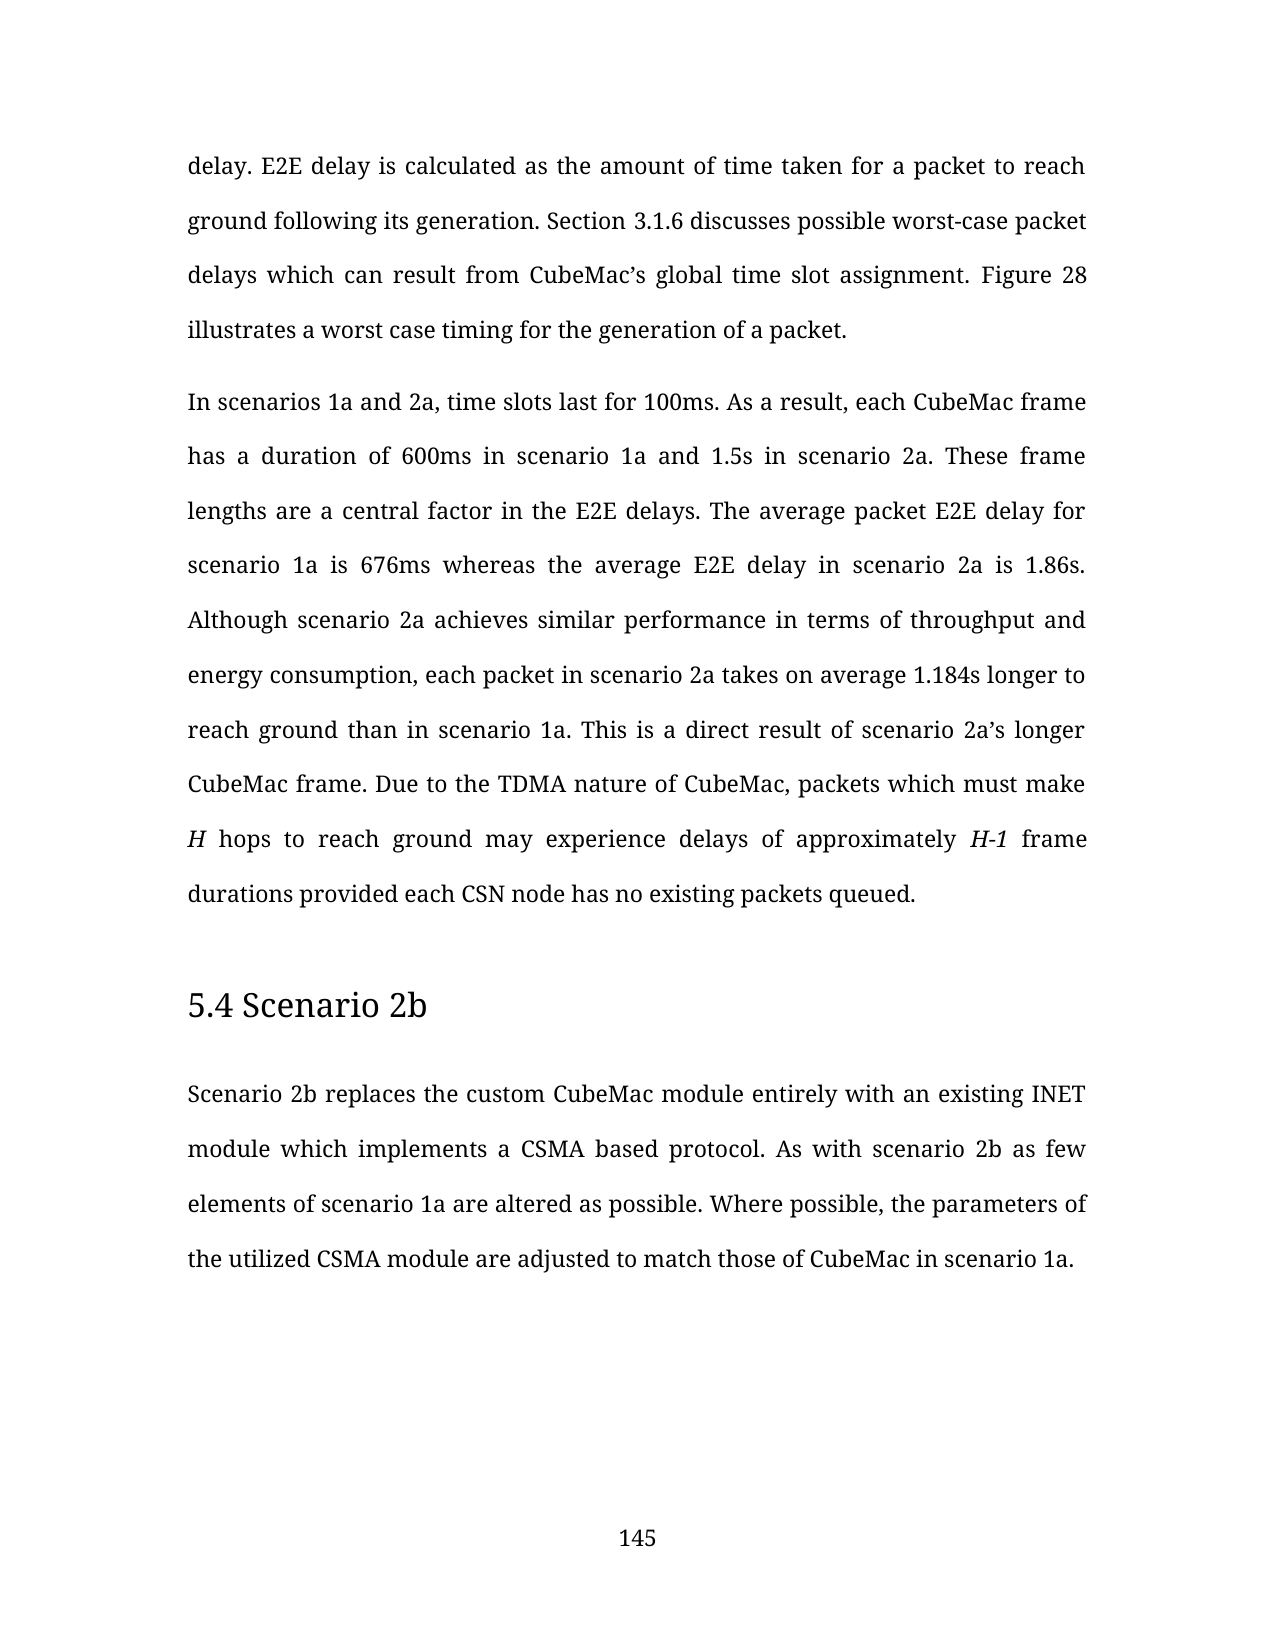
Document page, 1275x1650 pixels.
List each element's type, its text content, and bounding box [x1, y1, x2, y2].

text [187, 150, 1087, 345]
text In scenarios 1a and 2a, time slots last for 100ms. As a result, each CubeMac frame has a duration of 600ms in scenario 1a and 1.5s in scenario 2a. These frame lengths are a central factor in the E2E delays. The average packet E2E delay for scenario 1a is 676ms whereas the average E2E delay in scenario 2a is 1.86s. Although scenario 2a achieves similar performance in terms of throughput and energy consumption, each packet in scenario 2a takes on average 1.184s longer to reach ground than in scenario 1a. This is a direct result of scenario 2a’s longer CubeMac frame. Due to the TDMA nature of CubeMac, packets which must make H hops to reach ground may experience delays of approximately H-1 frame durations provided each CSN node has no existing packets queued. [187, 385, 1087, 909]
subtitle Scenario 2b [187, 982, 1087, 1028]
text Scenario 2b replaces the custom CubeMac module entirely with an existing INET module which implements a CSMA based protocol. As with scenario 2b as few elements of scenario 1a are altered as possible. Where possible, the parameters of the utilized CSMA module are adjusted to match those of CubeMac in scenario 1a. [187, 1078, 1087, 1274]
